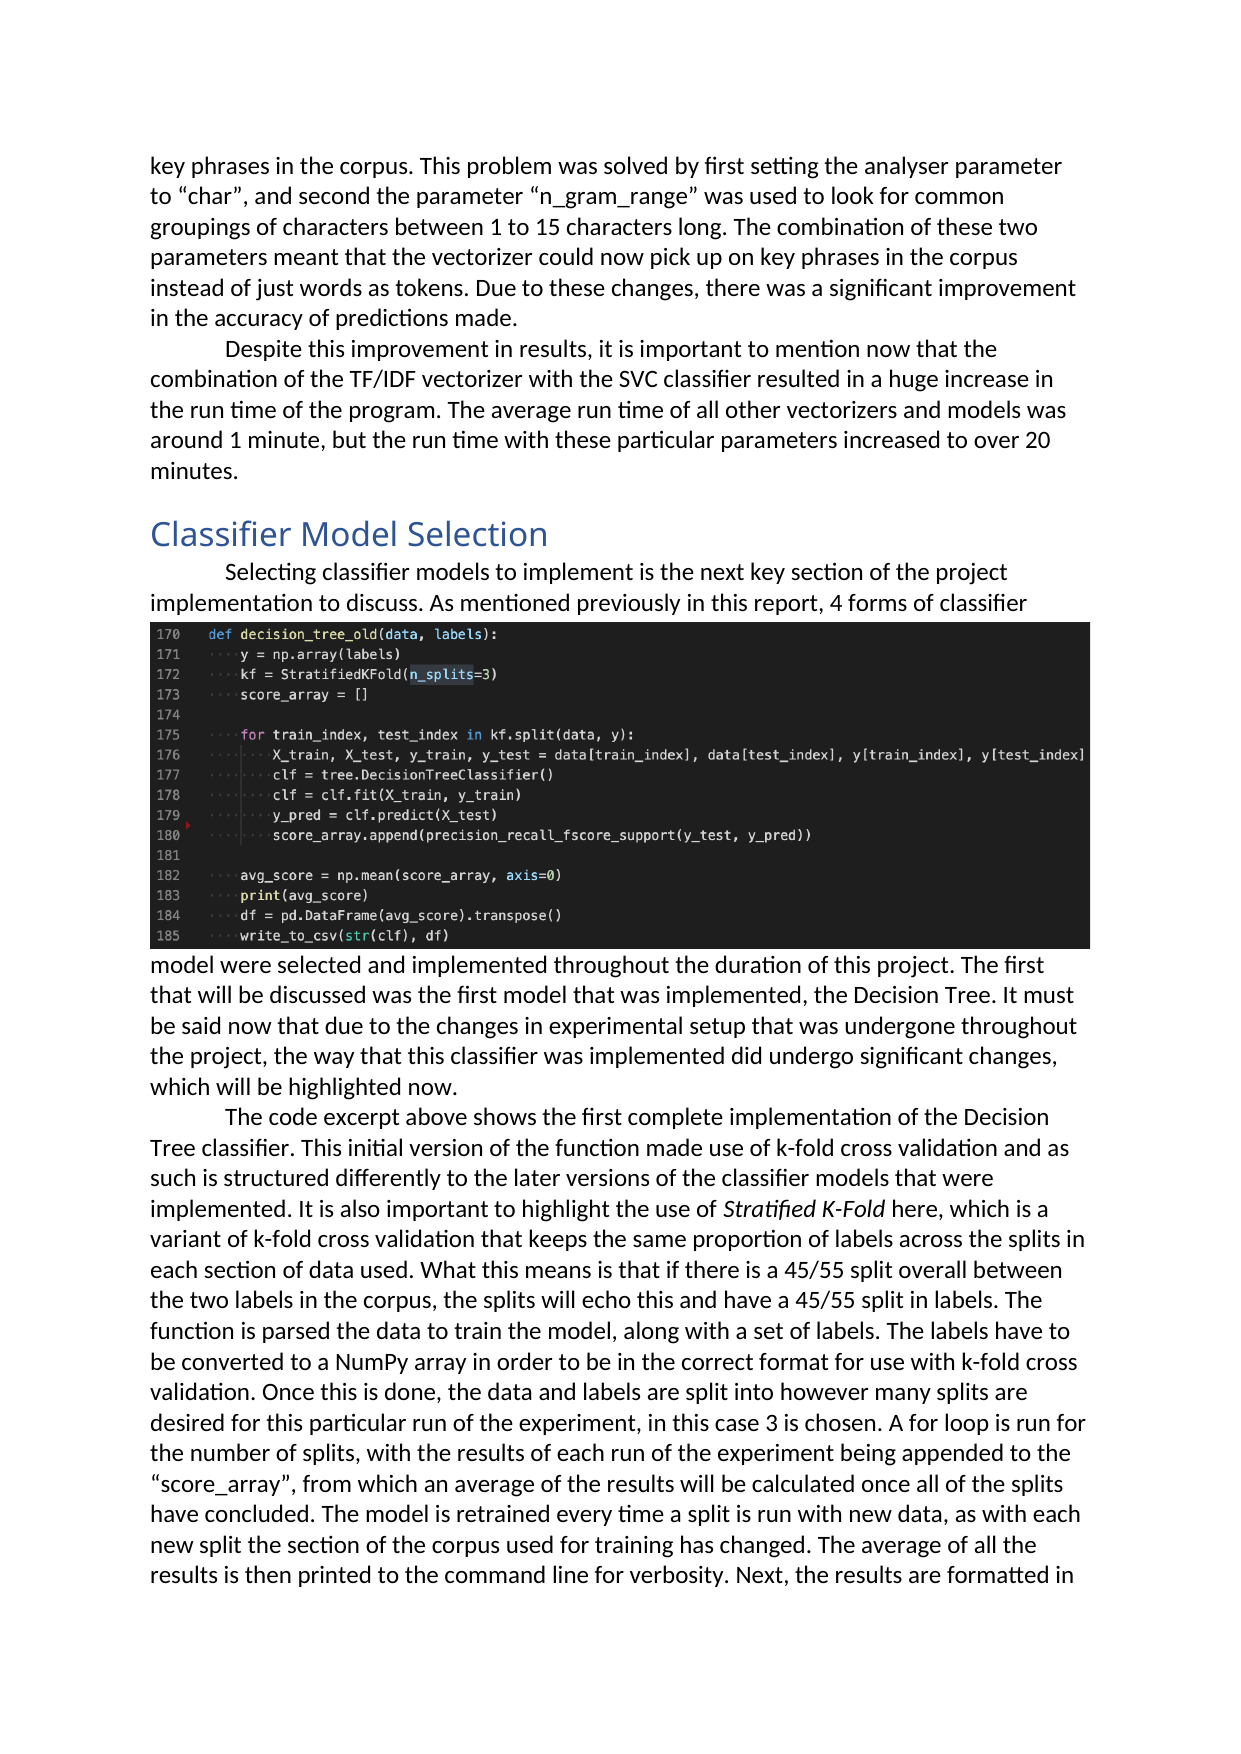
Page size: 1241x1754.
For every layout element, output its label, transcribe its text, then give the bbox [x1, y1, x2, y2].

subtitle Classifier Model Selection [150, 511, 1090, 556]
text Despite this improvement in results, it is important to mention now that the combination of the TF/IDF vectorizer with the SVC classifier resulted in a huge increase in the run time of the program. The average run time of all other vectorizers and models was around 1 minute, but the run time with these particular parameters increased to over 20 minutes. [150, 333, 1090, 486]
text Selecting classifier models to implement is the next key section of the project implementation to discuss. As mentioned previously in this report, 4 forms of classifier model were selected and implemented throughout the duration of this project. The first that will be discussed was the first model that was implemented, the Decision Tree. It must be said now that due to the changes in experimental setup that was undergone throughout the project, the way that this classifier was implemented did undergo significant changes, which will be highlighted now. [150, 556, 1090, 622]
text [150, 1102, 1090, 1590]
picture [150, 622, 1091, 949]
text Selecting classifier models to implement is the next key section of the project implementation to discuss. As mentioned previously in this report, 4 forms of classifier model were selected and implemented throughout the duration of this project. The first that will be discussed was the first model that was implemented, the Decision Tree. It must be said now that due to the changes in experimental setup that was undergone throughout the project, the way that this classifier was implemented did undergo significant changes, which will be highlighted now. [150, 949, 1090, 1102]
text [150, 150, 1090, 333]
